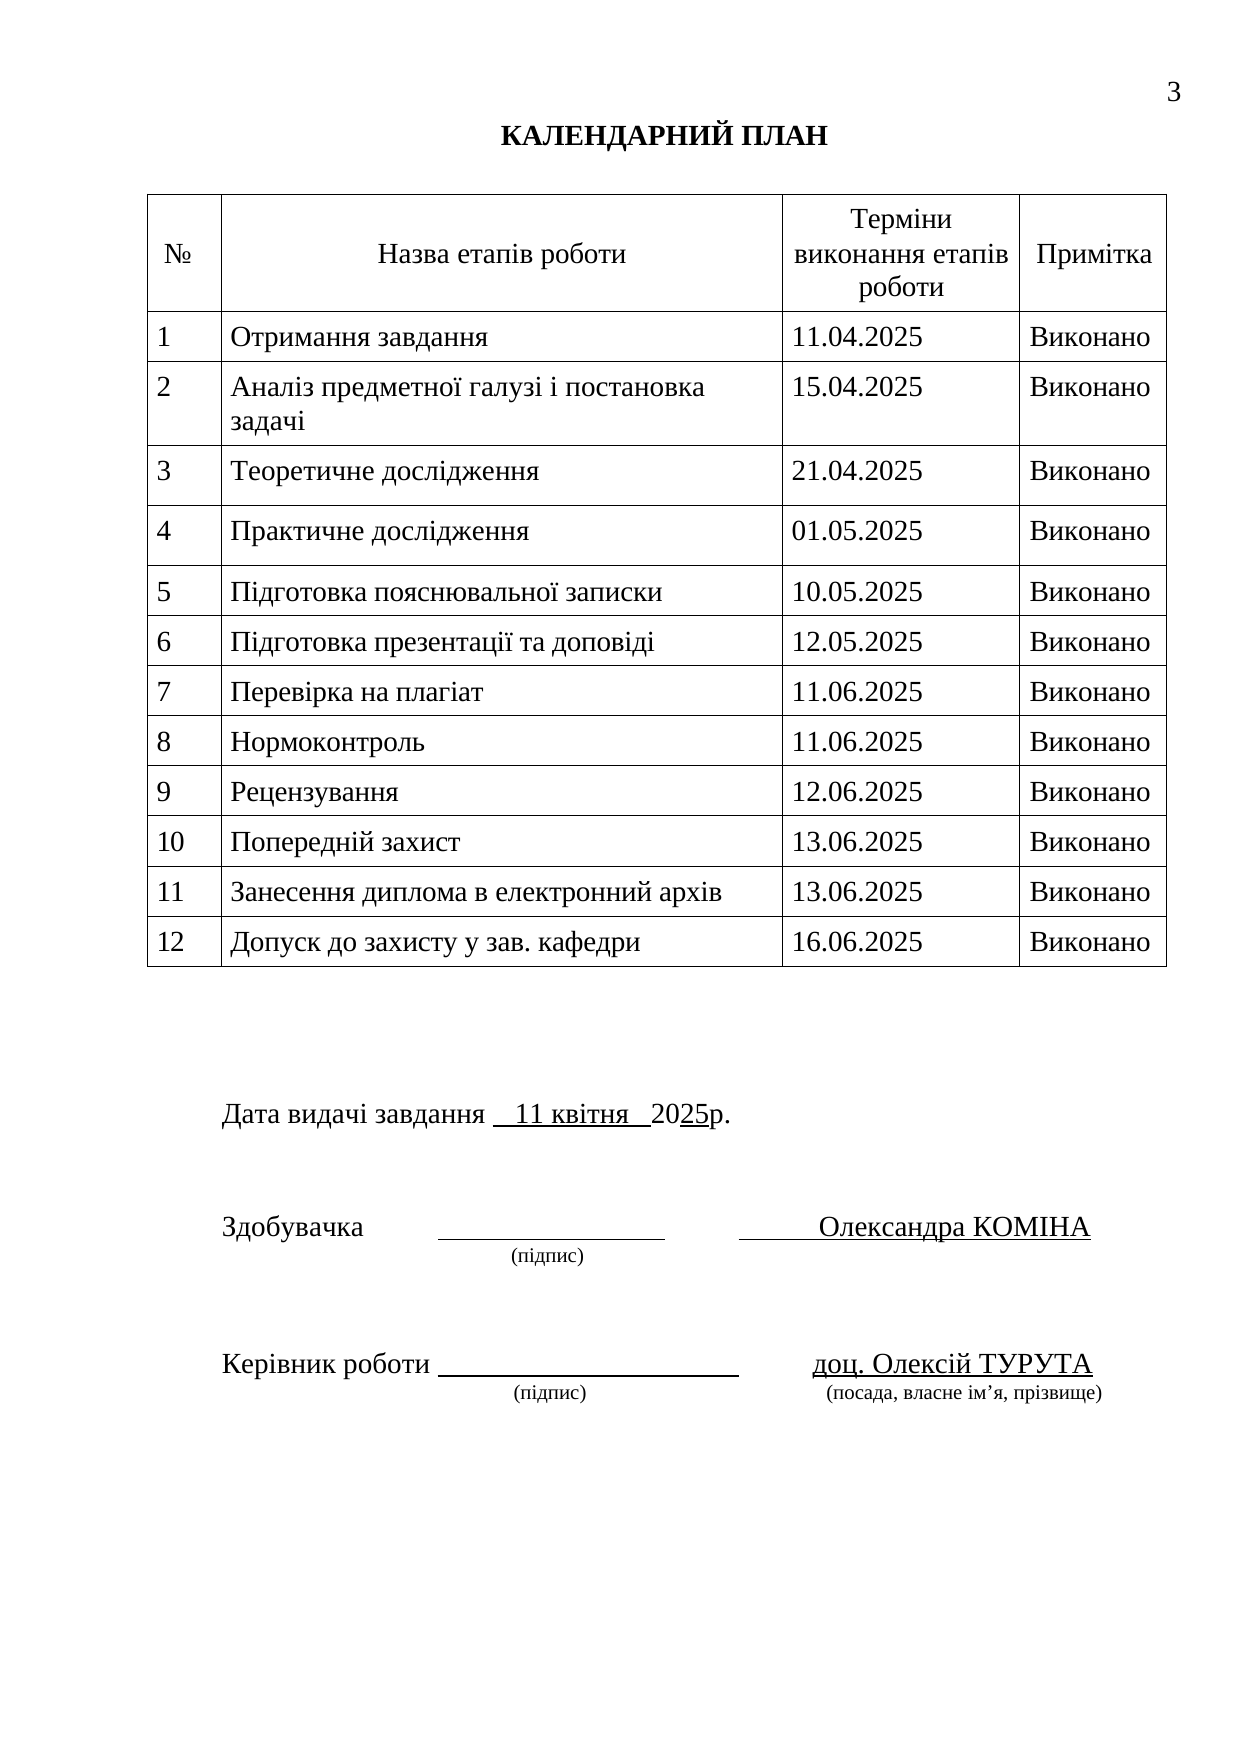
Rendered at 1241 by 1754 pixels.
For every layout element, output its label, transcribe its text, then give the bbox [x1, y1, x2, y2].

text (підпис) (посада, власне ім’я, прізвище) [148, 1380, 1181, 1404]
table_cell 13.06.2025 [783, 816, 1019, 866]
table_cell Нормоконтроль [222, 716, 782, 765]
table_cell 10.05.2025 [783, 566, 1019, 615]
text Здобувачка Олександра КОМІНА [148, 1209, 1181, 1243]
table_cell 2 [148, 362, 221, 445]
text (підпис) [207, 1243, 1181, 1267]
table_cell 3 [148, 446, 221, 505]
table_cell Теоретичне дослідження [222, 446, 782, 505]
table_cell 9 [148, 766, 221, 815]
text КАЛЕНДАРНИЙ ПЛАН [148, 118, 1181, 152]
table_cell Виконано [1020, 766, 1166, 815]
text Керівник роботи доц. Олексій ТУРУТА [148, 1346, 1181, 1380]
table_cell Підготовка презентації та доповіді [222, 616, 782, 665]
table_cell 7 [148, 666, 221, 715]
table_cell 6 [148, 616, 221, 665]
table_cell Виконано [1020, 362, 1166, 445]
table_cell 11 [148, 867, 221, 916]
table_cell 11.04.2025 [783, 312, 1019, 361]
table_cell Підготовка пояснювальної записки [222, 566, 782, 615]
table_cell 8 [148, 716, 221, 765]
table_cell Перевірка на плагіат [222, 666, 782, 715]
table_cell 1 [148, 312, 221, 361]
table_cell Виконано [1020, 867, 1166, 916]
table_cell Аналіз предметної галузі і постановка задачі [222, 362, 782, 445]
table_header Назва етапів роботи [222, 195, 782, 311]
table_cell 11.06.2025 [783, 666, 1019, 715]
table_cell 5 [148, 566, 221, 615]
table_cell 11.06.2025 [783, 716, 1019, 765]
table_cell Отримання завдання [222, 312, 782, 361]
table_header Терміни виконання етапів роботи [783, 195, 1019, 311]
table_cell Виконано [1020, 666, 1166, 715]
table_cell 12 [148, 917, 221, 966]
table_cell 10 [148, 816, 221, 866]
table_cell Виконано [1020, 616, 1166, 665]
table_cell 13.06.2025 [783, 867, 1019, 916]
table_cell Практичне дослідження [222, 506, 782, 565]
table_cell Виконано [1020, 816, 1166, 866]
table_cell Виконано [1020, 566, 1166, 615]
table_cell Виконано [1020, 506, 1166, 565]
table_cell Занесення диплома в електронний архів [222, 867, 782, 916]
table_cell 12.06.2025 [783, 766, 1019, 815]
table_cell 16.06.2025 [783, 917, 1019, 966]
table_cell Виконано [1020, 312, 1166, 361]
table_cell Допуск до захисту у зав. кафедри [222, 917, 782, 966]
table_header Примітка [1020, 195, 1166, 311]
table_cell 15.04.2025 [783, 362, 1019, 445]
table_cell 12.05.2025 [783, 616, 1019, 665]
table_cell 4 [148, 506, 221, 565]
table_cell Рецензування [222, 766, 782, 815]
table_header № [148, 195, 221, 311]
table_cell 01.05.2025 [783, 506, 1019, 565]
table_cell Виконано [1020, 446, 1166, 505]
table_cell Виконано [1020, 716, 1166, 765]
table_cell Попередній захист [222, 816, 782, 866]
table_cell Виконано [1020, 917, 1166, 966]
table_cell 21.04.2025 [783, 446, 1019, 505]
text Дата видачі завдання 11 квітня 2025р. [148, 1096, 1181, 1130]
